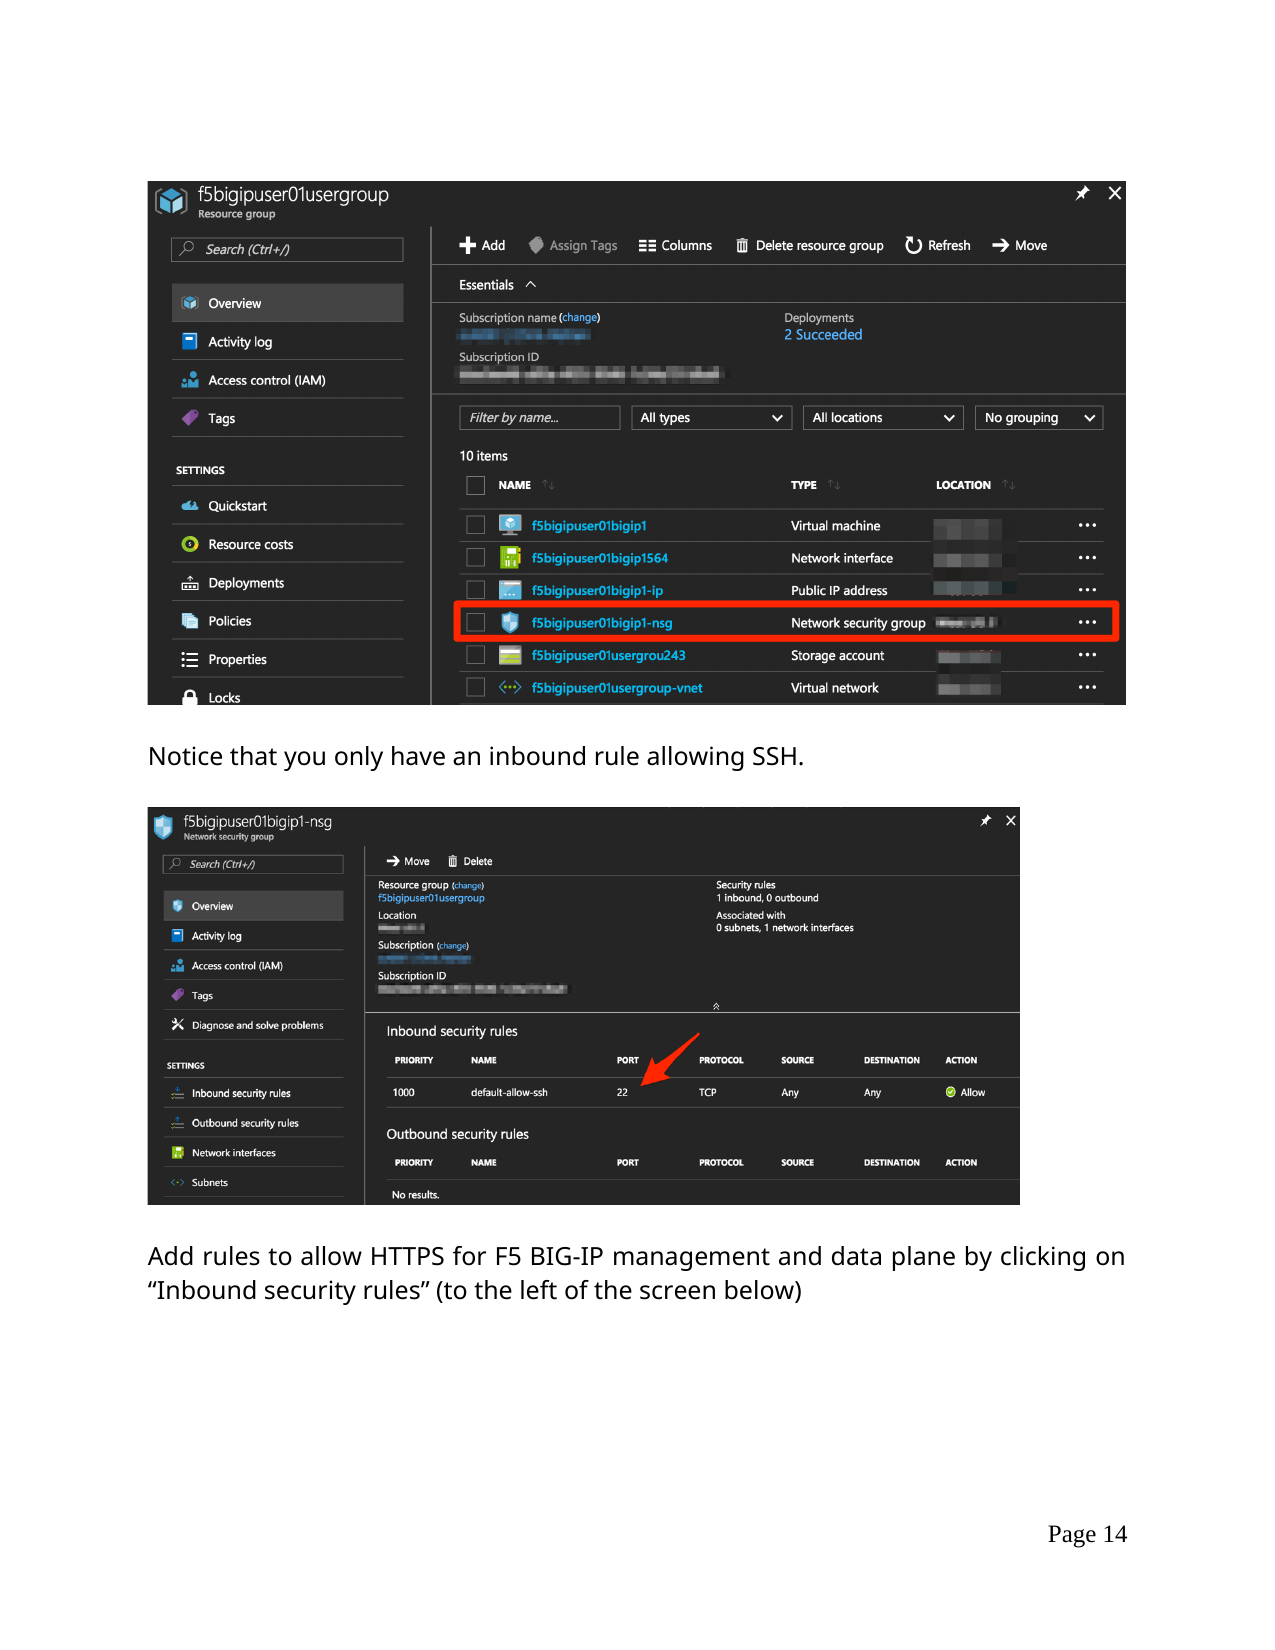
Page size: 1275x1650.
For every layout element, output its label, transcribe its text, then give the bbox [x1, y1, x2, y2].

picture [147, 181, 1126, 705]
text Notice that you only have an inbound rule allowing SSH. [148, 739, 1127, 773]
picture [147, 807, 1020, 1205]
text Add rules to allow HTTPS for F5 BIG-IP management and data plane by clicking on “Inbound security rules” (to the left of the screen below) [148, 1238, 1127, 1306]
